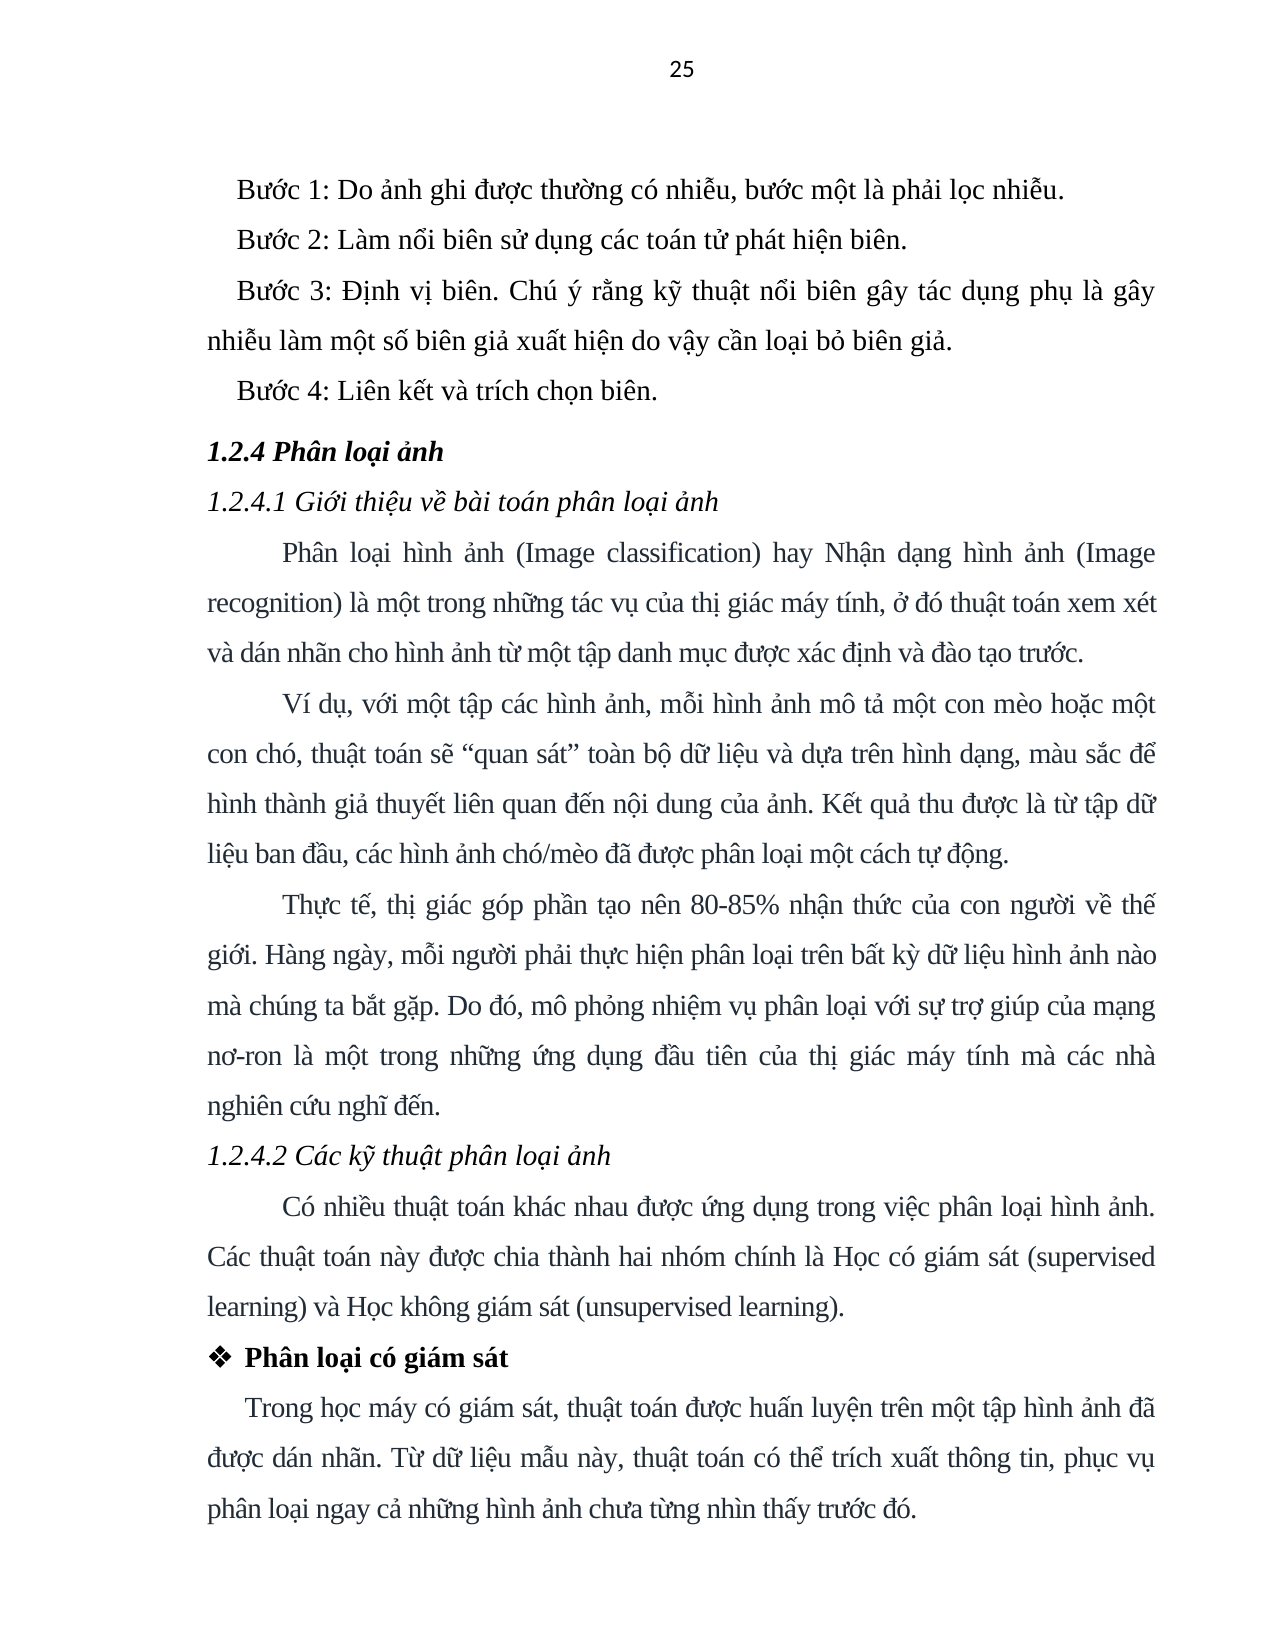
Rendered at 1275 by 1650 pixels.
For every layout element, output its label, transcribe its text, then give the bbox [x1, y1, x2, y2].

text Có nhiều thuật toán khác nhau được ứng dụng trong việc phân loại hình ảnh. Các thuật toán này được chia thành hai nhóm chính là Học có giám sát (supervised learning) và Học không giám sát (unsupervised learning). [207, 1189, 1157, 1323]
subtitle 1.2.4.2 Các kỹ thuật phân loại ảnh [207, 1138, 1157, 1172]
text Ví dụ, với một tập các hình ảnh, mỗi hình ảnh mô tả một con mèo hoặc một con chó, thuật toán sẽ “quan sát” toàn bộ dữ liệu và dựa trên hình dạng, màu sắc để hình thành giả thuyết liên quan đến nội dung của ảnh. Kết quả thu được là từ tập dữ liệu ban đầu, các hình ảnh chó/mèo đã được phân loại một cách tự động. [207, 686, 1157, 870]
text Bước 4: Liên kết và trích chọn biên. [207, 373, 1157, 407]
text Bước 3: Định vị biên. Chú ý rằng kỹ thuật nổi biên gây tác dụng phụ là gây nhiễu làm một số biên giả xuất hiện do vậy cần loại bỏ biên giả. [207, 273, 1157, 357]
text Trong học máy có giám sát, thuật toán được huấn luyện trên một tập hình ảnh đã được dán nhãn. Từ dữ liệu mẫu này, thuật toán có thể trích xuất thông tin, phục vụ phân loại ngay cả những hình ảnh chưa từng nhìn thấy trước đó. [207, 1390, 1157, 1524]
list Phân loại có giám sát [207, 1340, 1157, 1373]
text Phân loại hình ảnh (Image classification) hay Nhận dạng hình ảnh (Image recognition) là một trong những tác vụ của thị giác máy tính, ở đó thuật toán xem xét và dán nhãn cho hình ảnh từ một tập danh mục được xác định và đào tạo trước. [207, 535, 1157, 669]
subtitle 1.2.4 Phân loại ảnh [207, 434, 1157, 468]
text Bước 2: Làm nổi biên sử dụng các toán tử phát hiện biên. [207, 222, 1157, 256]
text Thực tế, thị giác góp phần tạo nên 80-85% nhận thức của con người về thế giới. Hàng ngày, mỗi người phải thực hiện phân loại trên bất kỳ dữ liệu hình ảnh nào mà chúng ta bắt gặp. Do đó, mô phỏng nhiệm vụ phân loại với sự trợ giúp của mạng nơ-ron là một trong những ứng dụng đầu tiên của thị giác máy tính mà các nhà nghiên cứu nghĩ đến. [207, 887, 1157, 1122]
subtitle 1.2.4.1 Giới thiệu về bài toán phân loại ảnh [207, 484, 1157, 518]
list Bước 1: Do ảnh ghi được thường có nhiễu, bước một là phải lọc nhiễu. [207, 172, 1157, 206]
